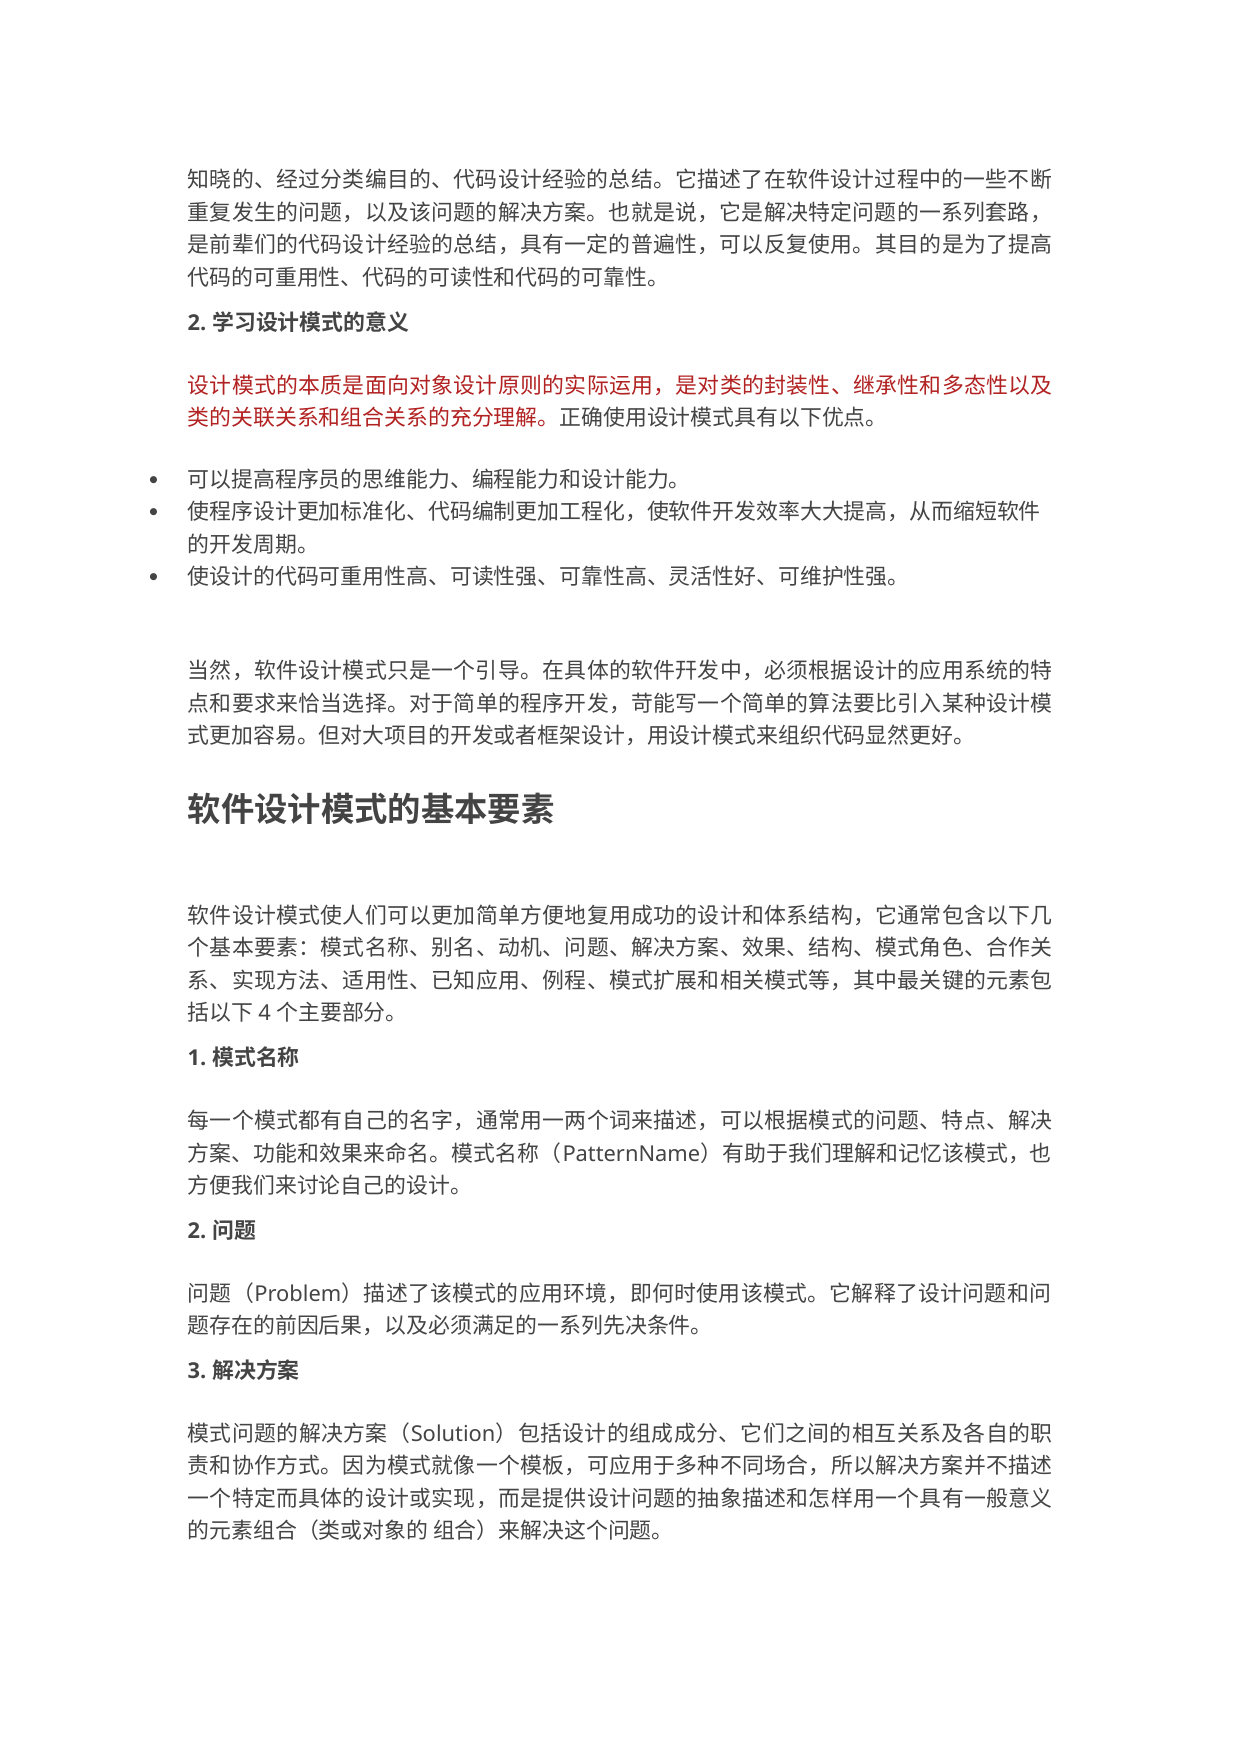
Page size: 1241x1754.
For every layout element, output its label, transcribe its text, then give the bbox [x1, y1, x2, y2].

text 设计模式的本质是面向对象设计原则的实际运用，是对类的封装性、继承性和多态性以及类的关联关系和组合关系的充分理解。正确使用设计模式具有以下优点。 [187, 367, 1053, 432]
subtitle 软件设计模式的基本要素 [187, 774, 1053, 839]
subtitle 2. 学习设计模式的意义 [187, 304, 1053, 337]
text 模式问题的解决方案（Solution）包括设计的组成成分、它们之间的相互关系及各自的职责和协作方式。因为模式就像一个模板，可应用于多种不同场合，所以解决方案并不描述一个特定而具体的设计或实现，而是提供设计问题的抽象描述和怎样用一个具有一般意义的元素组合（类或对象的 组合）来解决这个问题。 [187, 1416, 1053, 1546]
text 问题（Problem）描述了该模式的应用环境，即何时使用该模式。它解释了设计问题和问题存在的前因后果，以及必须满足的一系列先决条件。 [187, 1275, 1053, 1340]
list 使设计的代码可重用性高、可读性强、可靠性高、灵活性好、可维护性强。 [150, 559, 1053, 591]
subtitle 1. 模式名称 [187, 1040, 1053, 1072]
list 使程序设计更加标准化、代码编制更加工程化，使软件开发效率大大提高，从而缩短软件的开发周期。 [150, 494, 1053, 559]
list 可以提高程序员的思维能力、编程能力和设计能力。 [150, 461, 1053, 494]
text 每一个模式都有自己的名字，通常用一两个词来描述，可以根据模式的问题、特点、解决方案、功能和效果来命名。模式名称（PatternName）有助于我们理解和记忆该模式，也方便我们来讨论自己的设计。 [187, 1103, 1053, 1200]
text 软件设计模式使人们可以更加简单方便地复用成功的设计和体系结构，它通常包含以下几个基本要素：模式名称、别名、动机、问题、解决方案、效果、结构、模式角色、合作关系、实现方法、适用性、已知应用、例程、模式扩展和相关模式等，其中最关键的元素包括以下 4 个主要部分。 [187, 897, 1053, 1027]
text 软件设计模式（Software Design Pattern），又称设计模式，是一套被反复使用、多数人知晓的、经过分类编目的、代码设计经验的总结。它描述了在软件设计过程中的一些不断重复发生的问题，以及该问题的解决方案。也就是说，它是解决特定问题的一系列套路，是前辈们的代码设计经验的总结，具有一定的普遍性，可以反复使用。其目的是为了提高代码的可重用性、代码的可读性和代码的可靠性。 [187, 162, 1053, 292]
subtitle 3. 解决方案 [187, 1353, 1053, 1385]
text 当然，软件设计模式只是一个引导。在具体的软件幵发中，必须根据设计的应用系统的特点和要求来恰当选择。对于简单的程序开发，苛能写一个简单的算法要比引入某种设计模式更加容易。但对大项目的开发或者框架设计，用设计模式来组织代码显然更好。 [187, 621, 1053, 751]
subtitle 2. 问题 [187, 1213, 1053, 1245]
